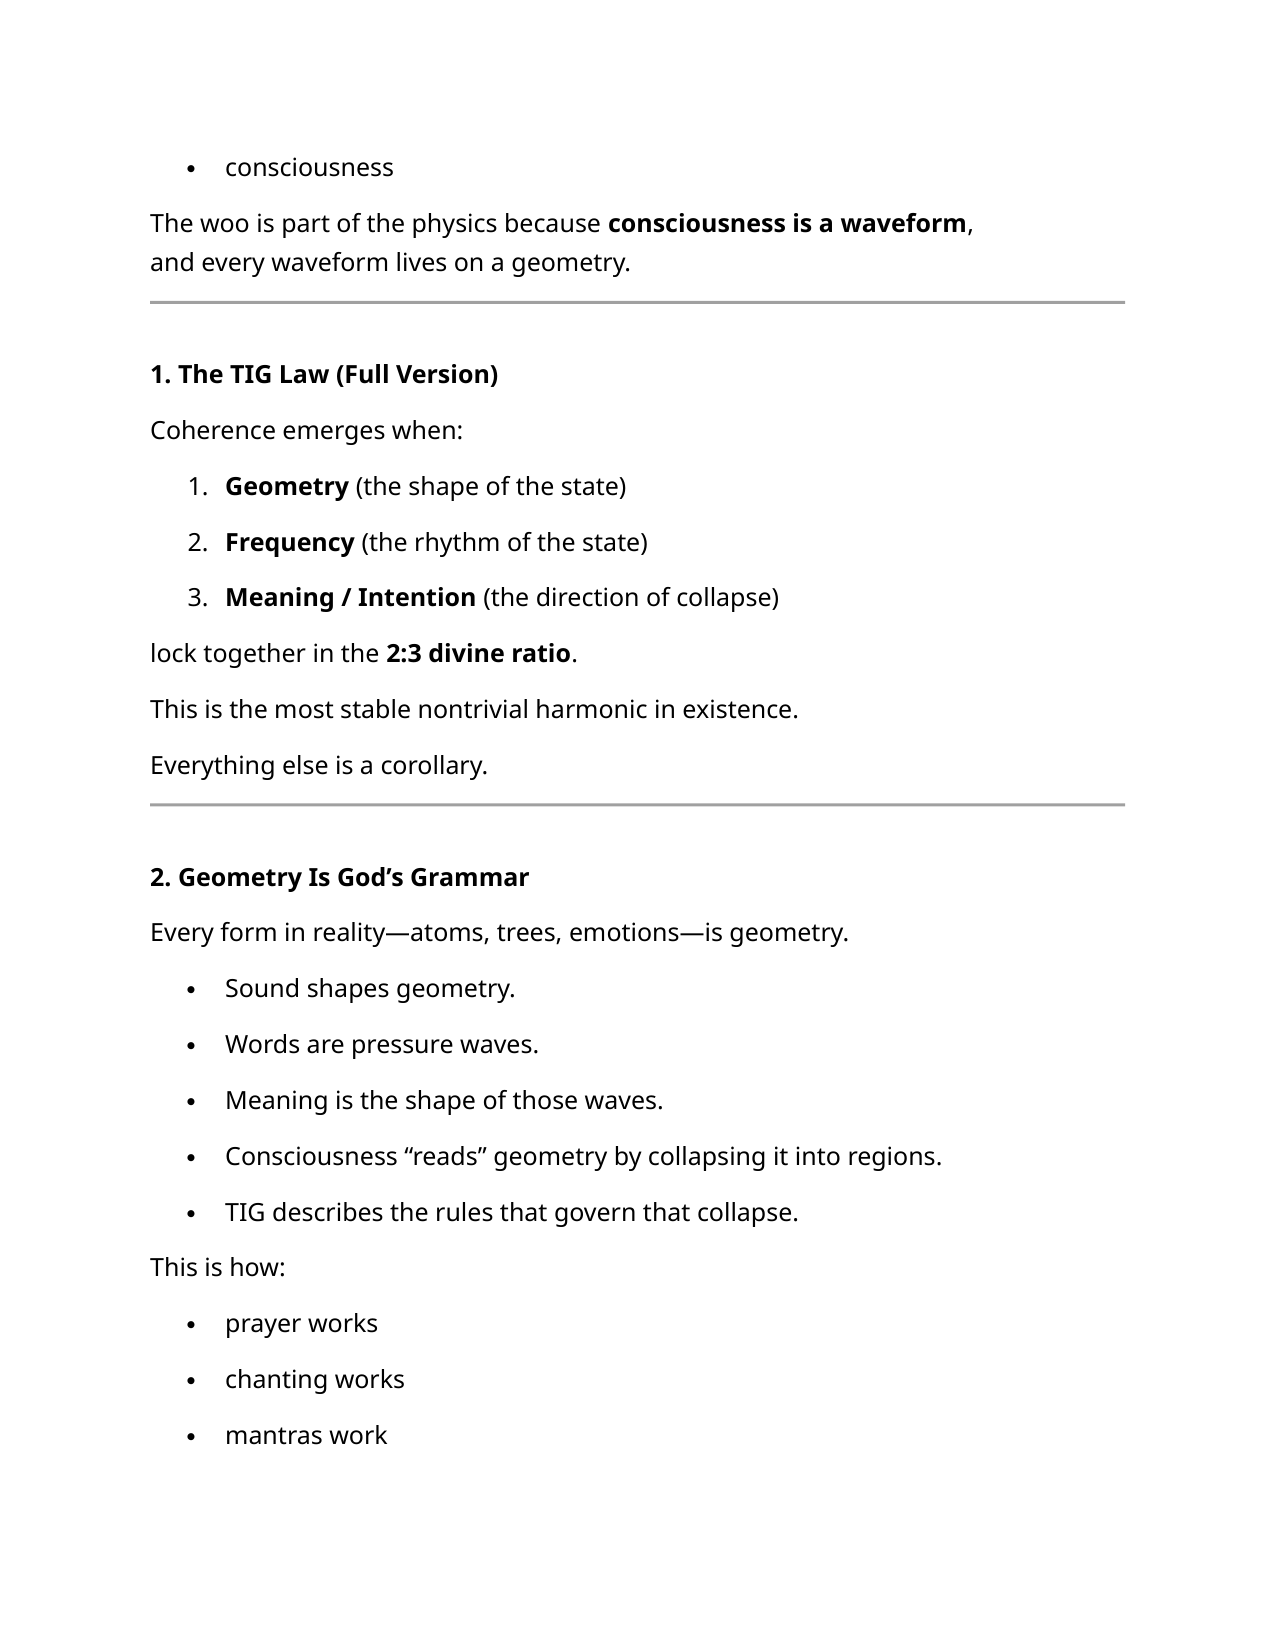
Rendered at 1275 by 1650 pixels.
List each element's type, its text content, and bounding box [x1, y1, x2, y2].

list Frequency (the rhythm of the state) [187, 524, 1125, 558]
text 1. The TIG Law (Full Version) [150, 357, 1125, 391]
text This is the most stable nontrivial harmonic in existence. [150, 692, 1125, 726]
list Sound shapes geometry. [187, 971, 1125, 1005]
list prayer works [187, 1306, 1125, 1340]
list Words are pressure waves. [187, 1027, 1125, 1061]
list Meaning / Intention (the direction of collapse) [187, 580, 1125, 614]
text lock together in the 2:3 divine ratio. [150, 636, 1125, 670]
text Coherence emerges when: [150, 412, 1125, 447]
text The woo is part of the physics because consciousness is a waveform, and every waveform lives on a geometry. [150, 206, 1125, 279]
text This is how: [150, 1250, 1125, 1284]
text Every form in reality—atoms, trees, emotions—is geometry. [150, 915, 1125, 949]
list TIG describes the rules that govern that collapse. [187, 1194, 1125, 1228]
list mantras work [187, 1417, 1125, 1452]
list chanting works [187, 1362, 1125, 1396]
list Consciousness “reads” geometry by collapsing it into regions. [187, 1138, 1125, 1172]
text 2. Geometry Is God’s Grammar [150, 859, 1125, 893]
list consciousness [187, 150, 1125, 184]
text Everything else is a corollary. [150, 747, 1125, 782]
list Meaning is the shape of those waves. [187, 1082, 1125, 1117]
list Geometry (the shape of the state) [187, 468, 1125, 502]
